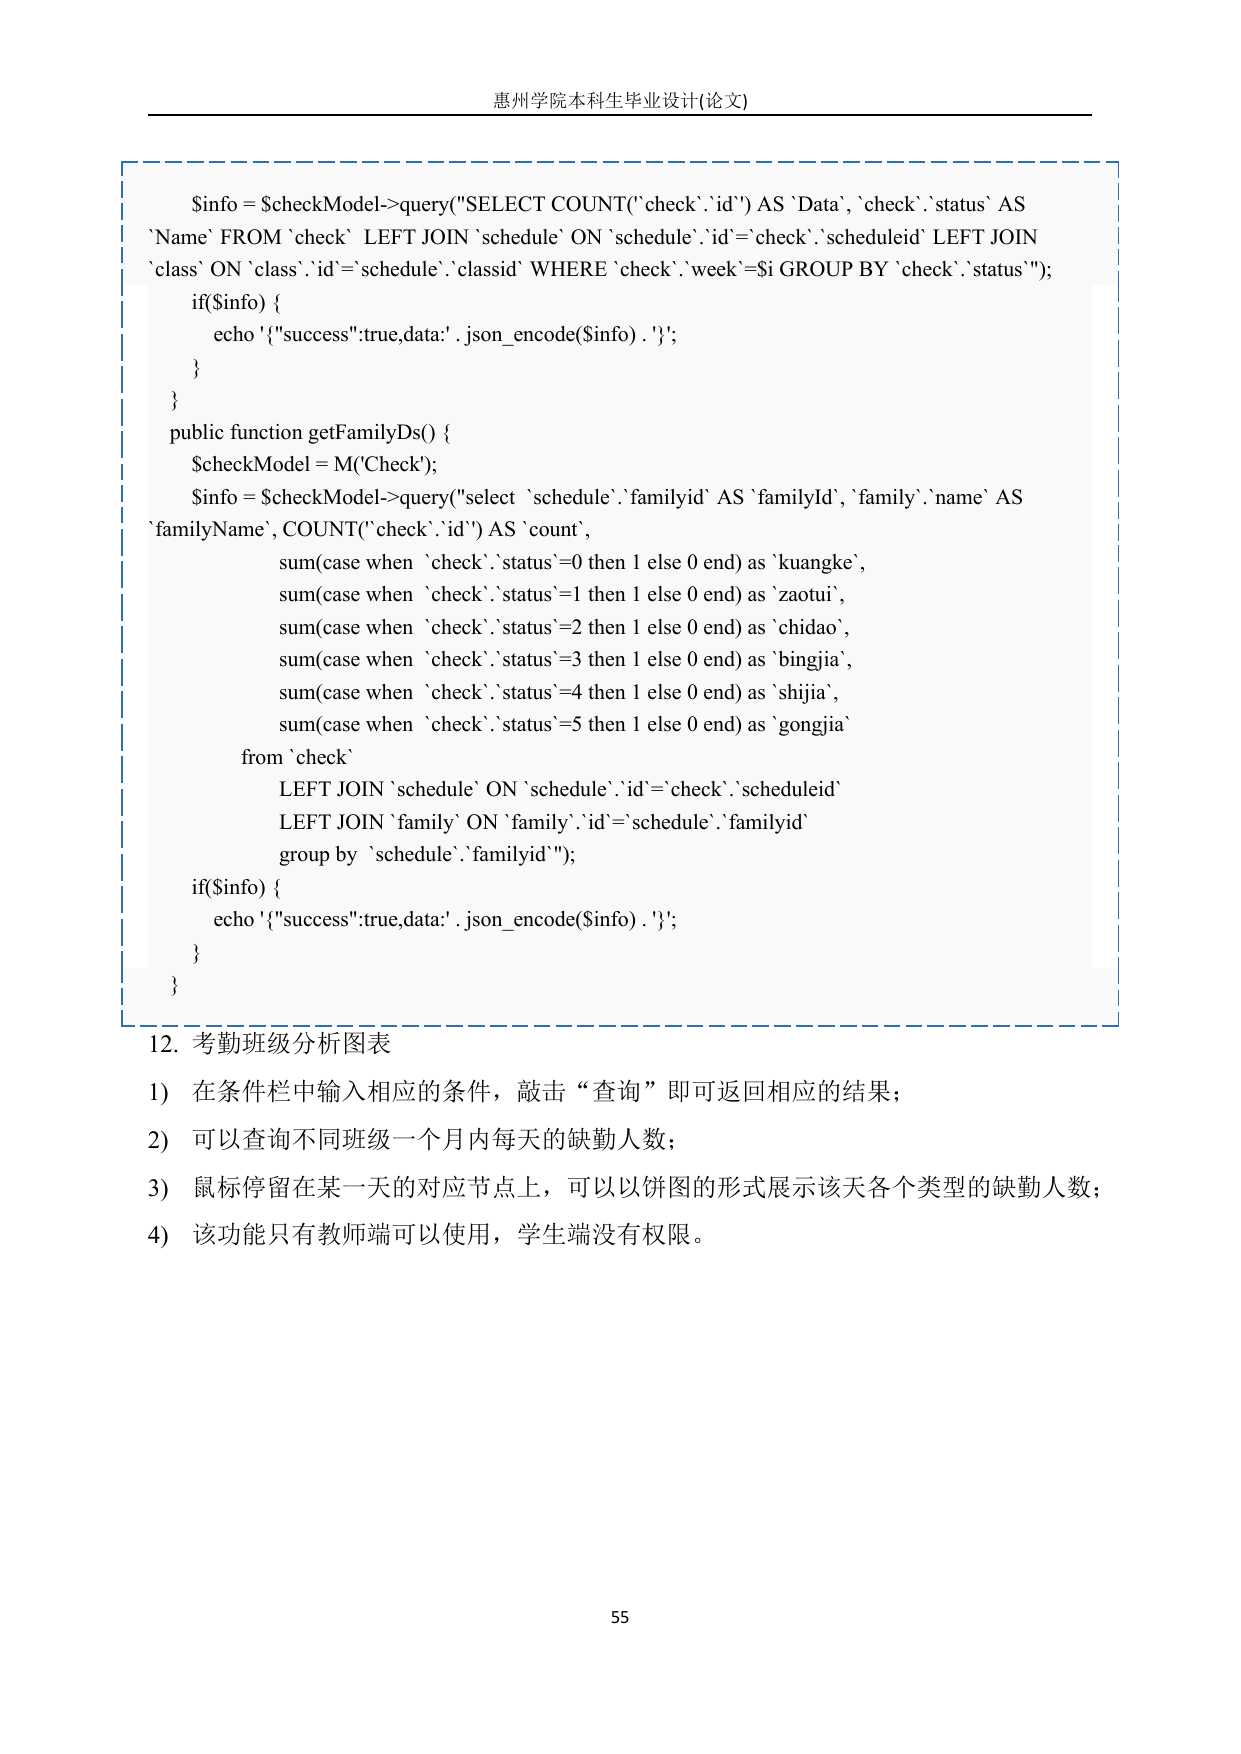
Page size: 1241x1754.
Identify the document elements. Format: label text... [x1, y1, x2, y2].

text $info = $checkModel->query("select `schedule`.`familyid` AS `familyId`, `family`.`name` AS `familyName`, COUNT('`check`.`id`') AS `count`, [148, 480, 1092, 545]
list 在条件栏中输入相应的条件，敲击“查询”即可返回相应的结果； [148, 1074, 1092, 1107]
text if($info) { [148, 870, 1092, 903]
text group by `schedule`.`familyid`"); [148, 838, 1092, 870]
list 鼠标停留在某一天的对应节点上，可以以饼图的形式展示该天各个类型的缺勤人数； [148, 1170, 1092, 1202]
text sum(case when `check`.`status`=0 then 1 else 0 end) as `kuangke`, [148, 545, 1092, 578]
text sum(case when `check`.`status`=1 then 1 else 0 end) as `zaotui`, [148, 578, 1092, 610]
text echo '{"success":true,data:' . json_encode($info) . '}'; [148, 318, 1092, 350]
list 考勤班级分析图表 [148, 1027, 1092, 1059]
text } [148, 383, 1092, 415]
text LEFT JOIN `schedule` ON `schedule`.`id`=`check`.`scheduleid` [148, 773, 1092, 805]
text sum(case when `check`.`status`=3 then 1 else 0 end) as `bingjia`, [148, 643, 1092, 675]
list 该功能只有教师端可以使用，学生端没有权限。 [148, 1218, 1092, 1250]
text echo '{"success":true,data:' . json_encode($info) . '}'; [148, 903, 1092, 935]
text $info = $checkModel->query("SELECT COUNT('`check`.`id`') AS `Data`, `check`.`status` AS `Name` FROM `check` LEFT JOIN `schedule` ON `schedule`.`id`=`check`.`scheduleid` LEFT JOIN `class` ON `class`.`id`=`schedule`.`classid` WHERE `check`.`week`=$i GROUP BY `check`.`status`"); [121, 161, 1119, 285]
text sum(case when `check`.`status`=2 then 1 else 0 end) as `chidao`, [148, 610, 1092, 643]
text from `check` [148, 740, 1092, 773]
text } [121, 941, 1119, 1027]
text if($info) { [148, 285, 1092, 318]
list 可以查询不同班级一个月内每天的缺勤人数； [148, 1122, 1092, 1155]
text sum(case when `check`.`status`=5 then 1 else 0 end) as `gongjia` [148, 708, 1092, 740]
text sum(case when `check`.`status`=4 then 1 else 0 end) as `shijia`, [148, 675, 1092, 708]
text LEFT JOIN `family` ON `family`.`id`=`schedule`.`familyid` [148, 805, 1092, 838]
text $checkModel = M('Check'); [148, 448, 1092, 480]
text } [148, 350, 1092, 383]
text public function getFamilyDs() { [148, 415, 1092, 448]
